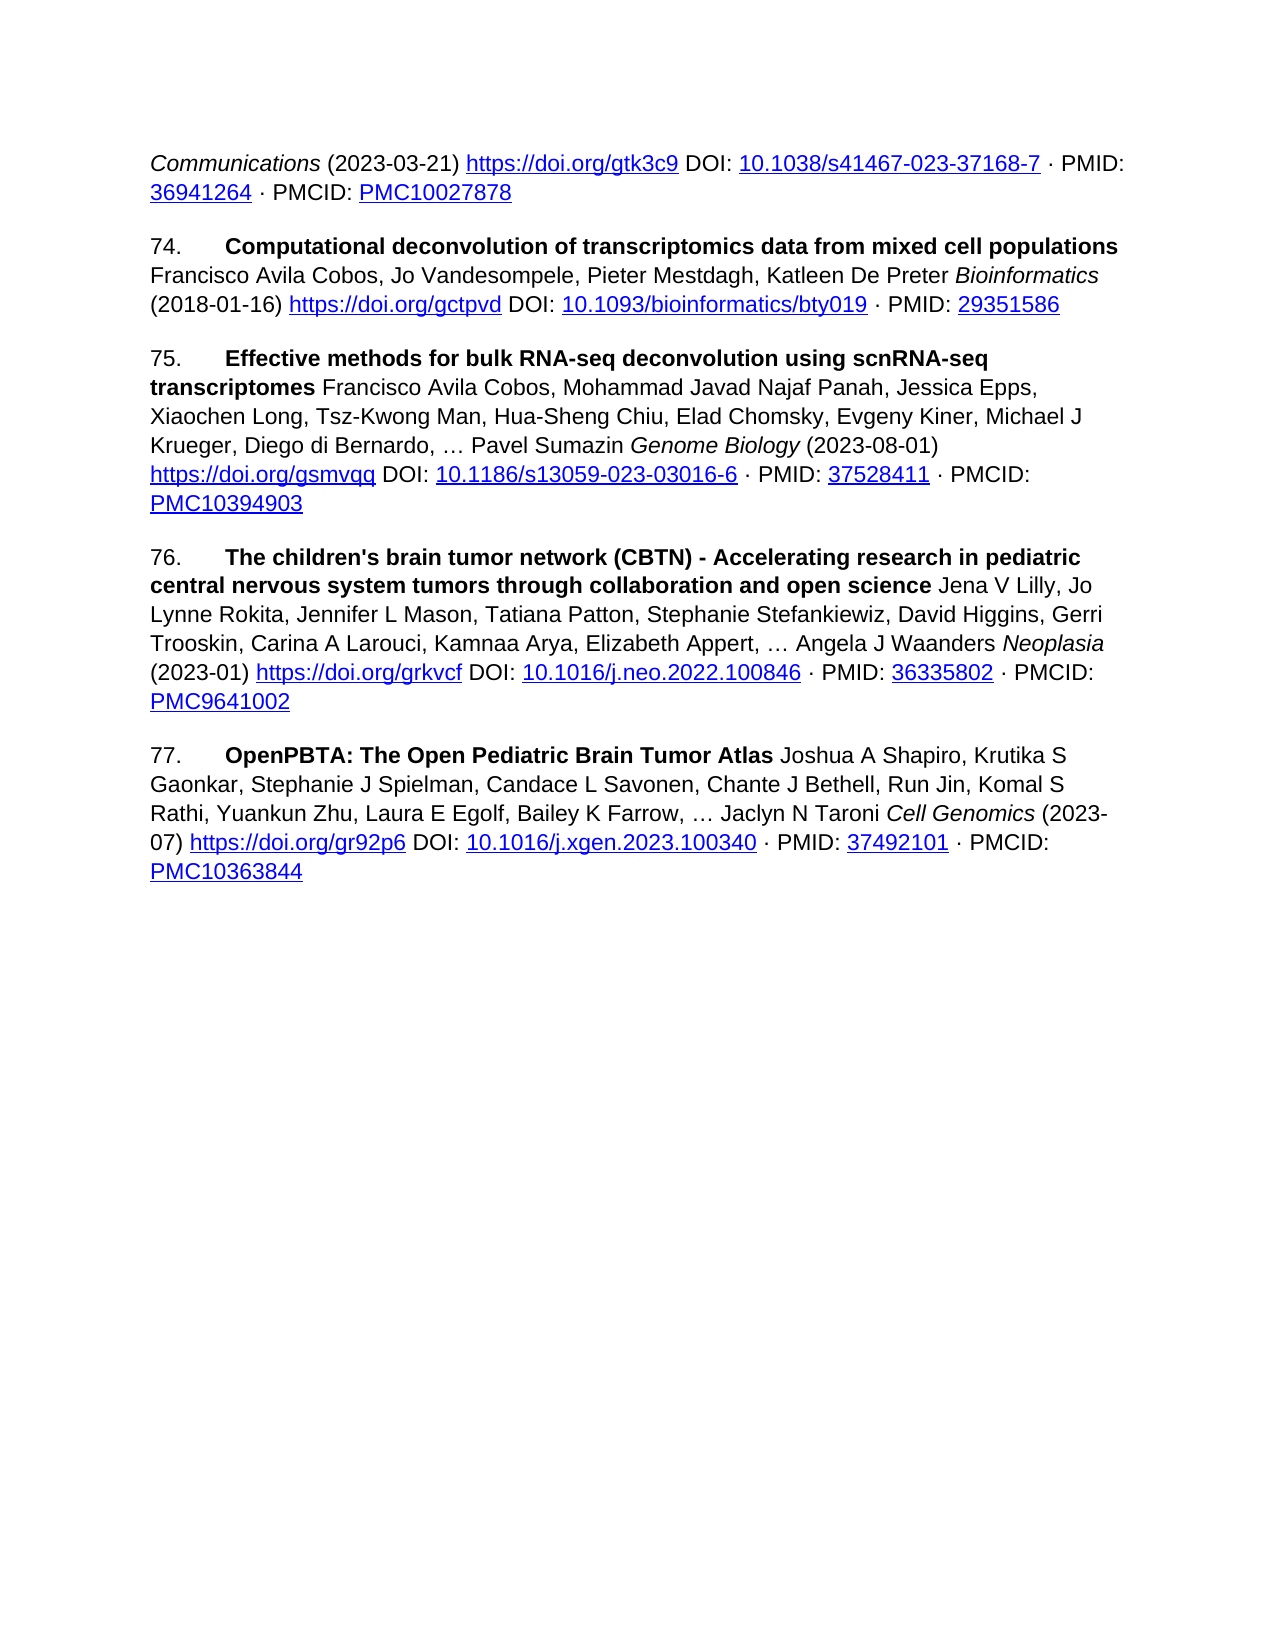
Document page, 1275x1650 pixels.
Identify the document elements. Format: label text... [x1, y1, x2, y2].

text 77. OpenPBTA: The Open Pediatric Brain Tumor Atlas Joshua A Shapiro, Krutika S Gaonkar, Stephanie J Spielman, Candace L Savonen, Chante J Bethell, Run Jin, Komal S Rathi, Yuankun Zhu, Laura E Egolf, Bailey K Farrow, … Jaclyn N Taroni Cell Genomics (2023-07) https://doi.org/gr92p6 DOI: 10.1016/j.xgen.2023.100340 · PMID: 37492101 · PMCID: PMC10363844 [150, 742, 1125, 884]
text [150, 150, 1125, 205]
text 74. Computational deconvolution of transcriptomics data from mixed cell populations Francisco Avila Cobos, Jo Vandesompele, Pieter Mestdagh, Katleen De Preter Bioinformatics (2018-01-16) https://doi.org/gctpvd DOI: 10.1093/bioinformatics/bty019 · PMID: 29351586 [150, 233, 1125, 317]
text 75. Effective methods for bulk RNA-seq deconvolution using scnRNA-seq transcriptomes Francisco Avila Cobos, Mohammad Javad Najaf Panah, Jessica Epps, Xiaochen Long, Tsz-Kwong Man, Hua-Sheng Chiu, Elad Chomsky, Evgeny Kiner, Michael J Krueger, Diego di Bernardo, … Pavel Sumazin Genome Biology (2023-08-01) https://doi.org/gsmvqq DOI: 10.1186/s13059-023-03016-6 · PMID: 37528411 · PMCID: PMC10394903 [150, 345, 1125, 516]
text 76. The children's brain tumor network (CBTN) - Accelerating research in pediatric central nervous system tumors through collaboration and open science Jena V Lilly, Jo Lynne Rokita, Jennifer L Mason, Tatiana Patton, Stephanie Stefankiewiz, David Higgins, Gerri Trooskin, Carina A Larouci, Kamnaa Arya, Elizabeth Appert, … Angela J Waanders Neoplasia (2023-01) https://doi.org/grkvcf DOI: 10.1016/j.neo.2022.100846 · PMID: 36335802 · PMCID: PMC9641002 [150, 543, 1125, 715]
